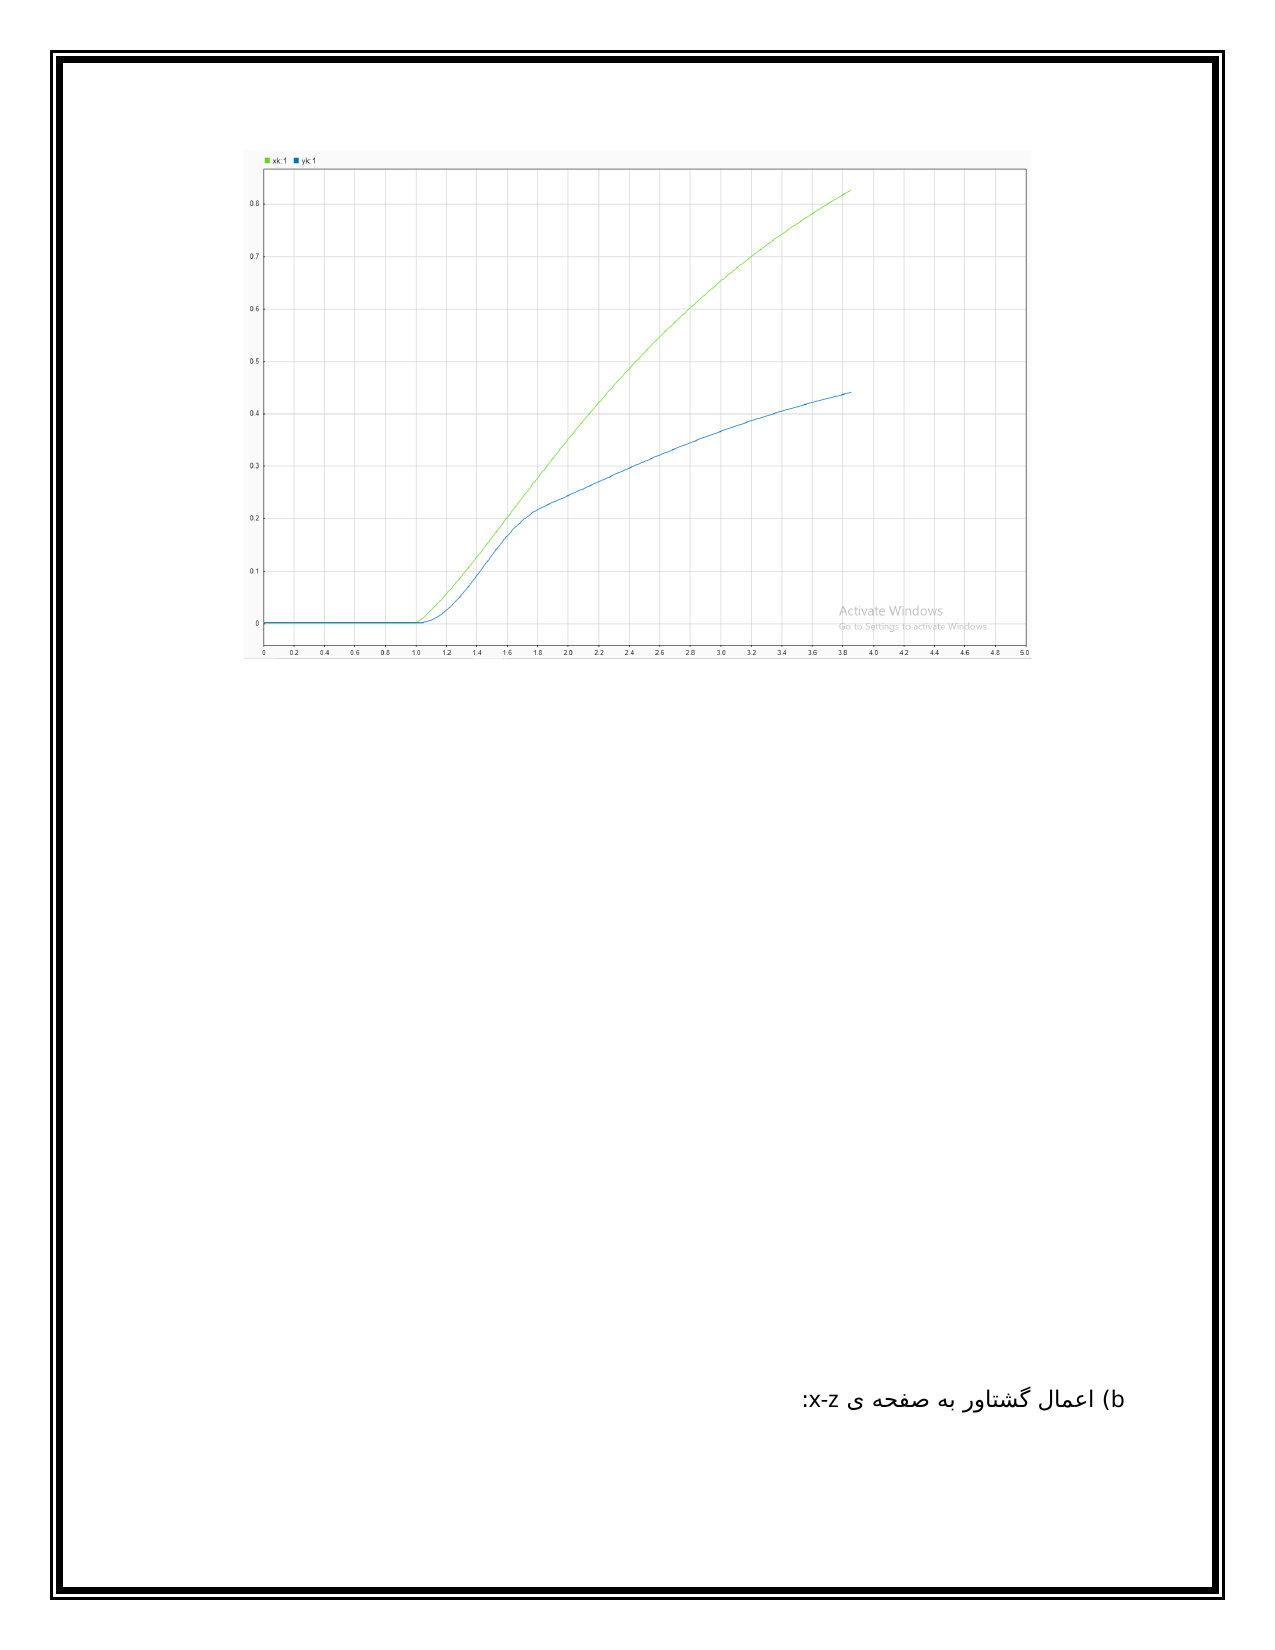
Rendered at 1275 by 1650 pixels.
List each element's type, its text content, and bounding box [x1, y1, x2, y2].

text b) اعمال گشتاور به صفحه ی x-z: [150, 1383, 1125, 1414]
picture [243, 150, 1032, 659]
